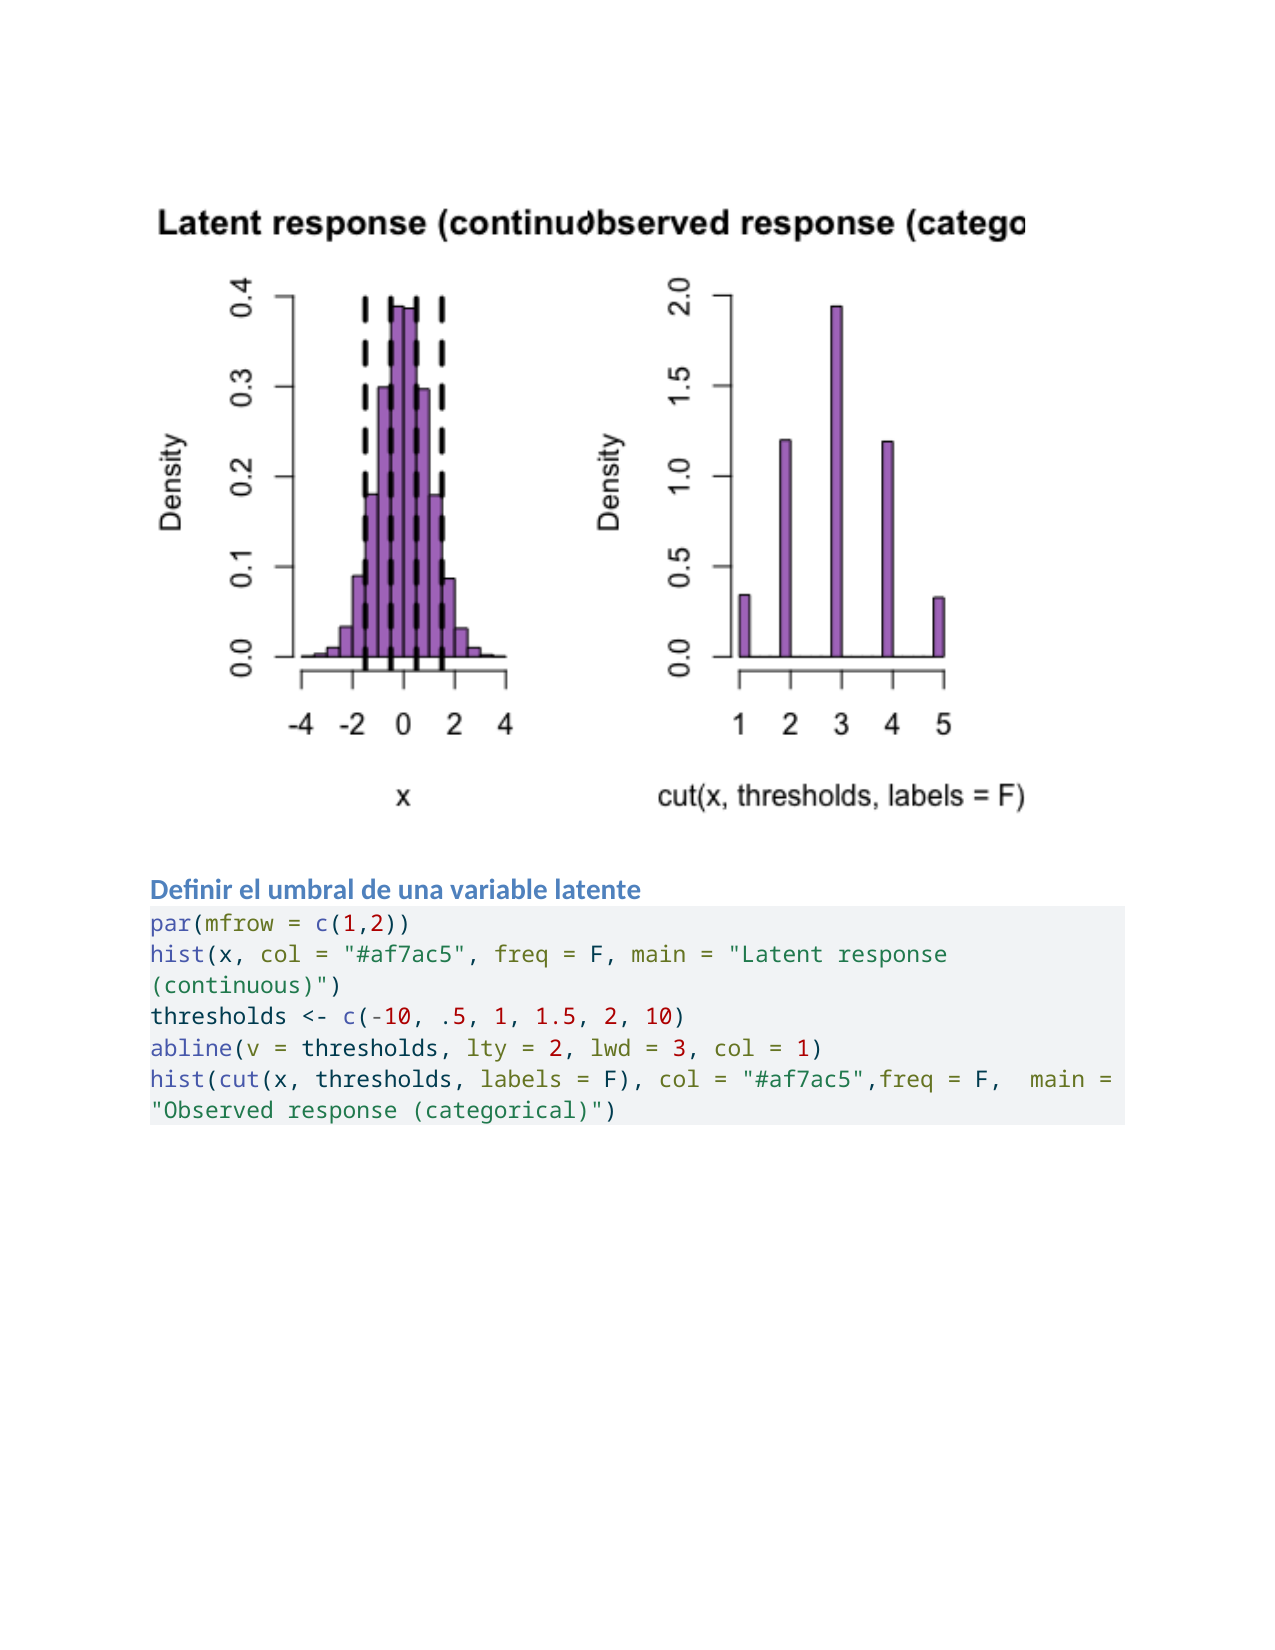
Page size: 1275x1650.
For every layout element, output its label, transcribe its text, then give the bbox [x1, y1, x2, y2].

text par(mfrow = c(1,2)) hist(x, col = "#af7ac5", freq = F, main = "Latent response (continuous)") thresholds <- c(-10, .5, 1, 1.5, 2, 10) abline(v = thresholds, lty = 2, lwd = 3, col = 1) hist(cut(x, thresholds, labels = F), col = "#af7ac5",freq = F, main = "Observed response (categorical)") [342, 906, 1125, 1125]
picture [150, 150, 1025, 850]
subtitle Definir el umbral de una variable latente [150, 871, 1125, 906]
